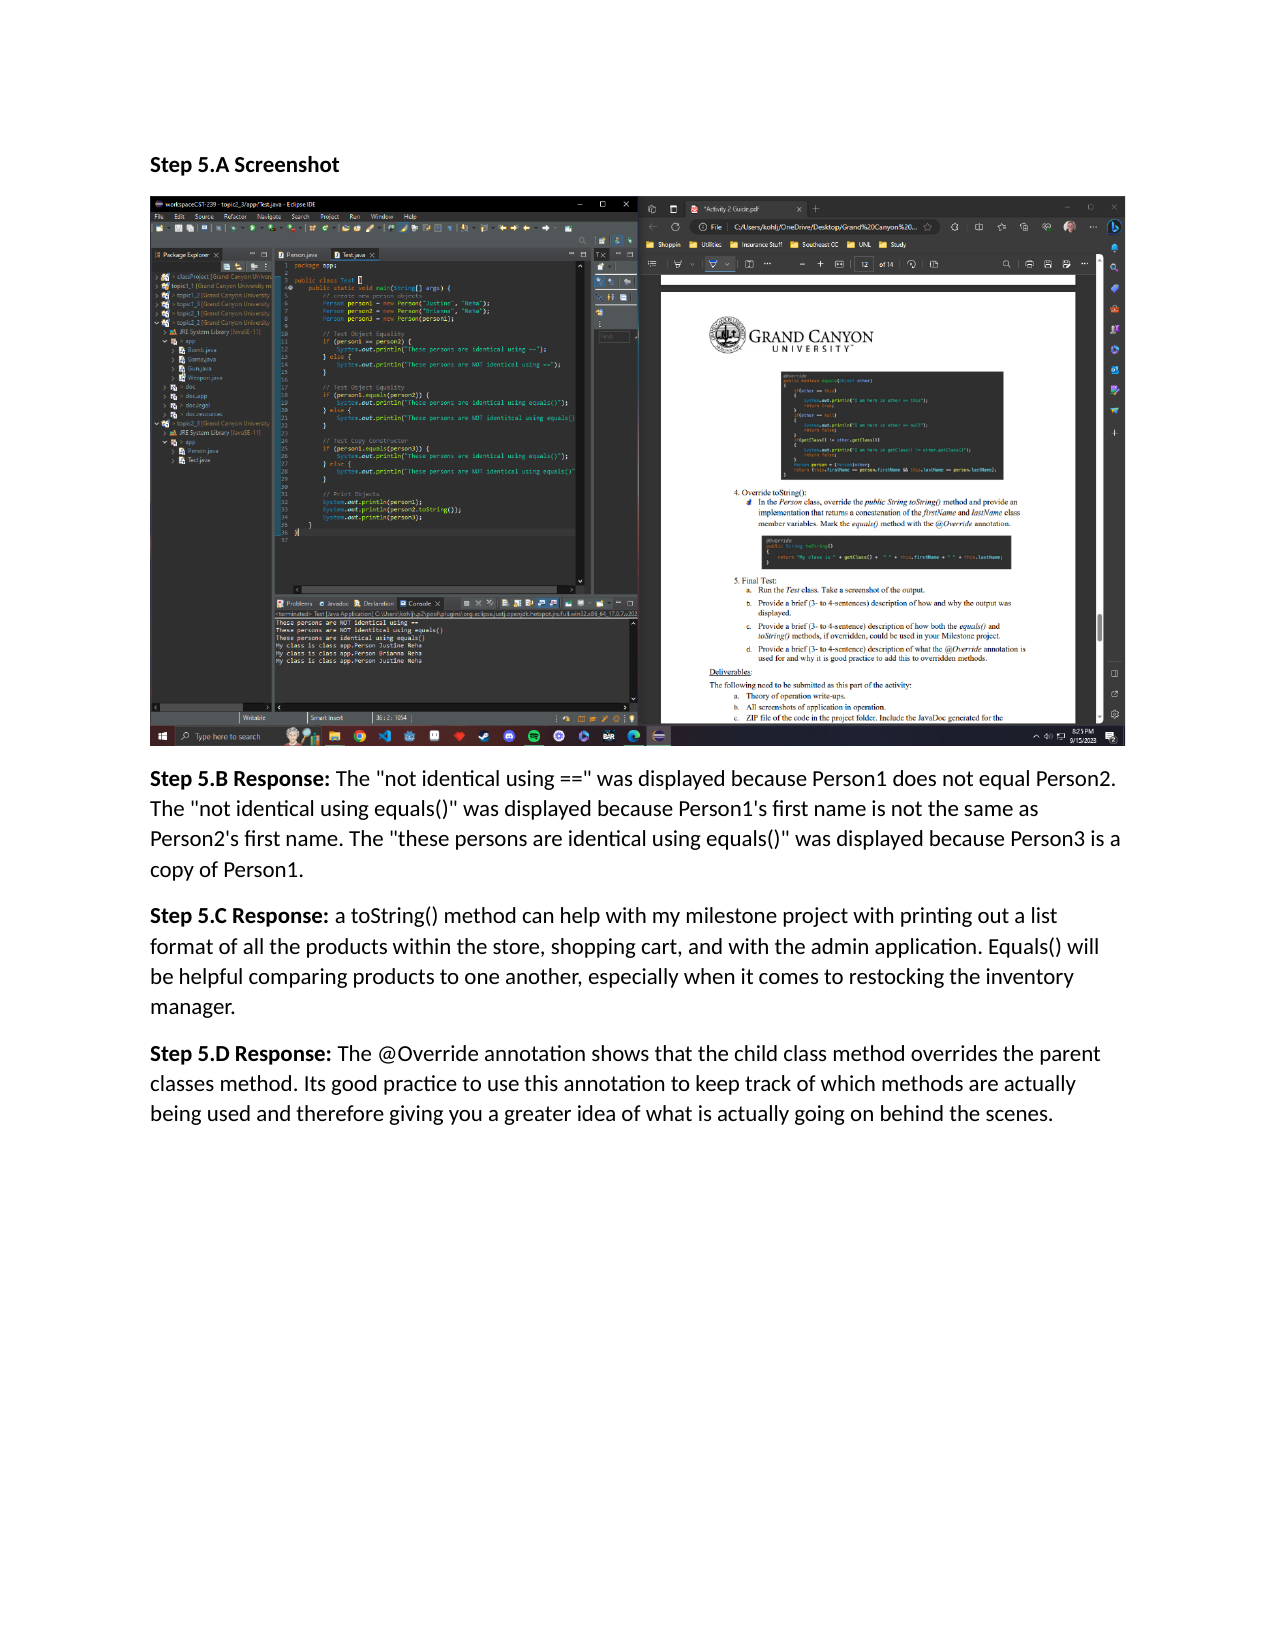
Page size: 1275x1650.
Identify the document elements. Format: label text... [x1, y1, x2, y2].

picture [150, 196, 1125, 746]
text Step 5.A Screenshot [150, 150, 1125, 178]
text Step 5.D Response: The @Override annotation shows that the child class method overrides the parent classes method. Its good practice to use this annotation to keep track of which methods are actually being used and therefore giving you a greater idea of what is actually going on behind the scenes. [150, 1039, 1125, 1128]
text Step 5.B Response: The "not identical using ==" was displayed because Person1 does not equal Person2. The "not identical using equals()" was displayed because Person1's first name is not the same as Person2's first name. The "these persons are identical using equals()" was displayed because Person3 is a copy of Person1. [150, 764, 1125, 883]
text Step 5.C Response: a toString() method can help with my milestone project with printing out a list format of all the products within the store, shopping cart, and with the admin application. Equals() will be helpful comparing products to one another, especially when it comes to restocking the inventory manager. [150, 902, 1125, 1020]
